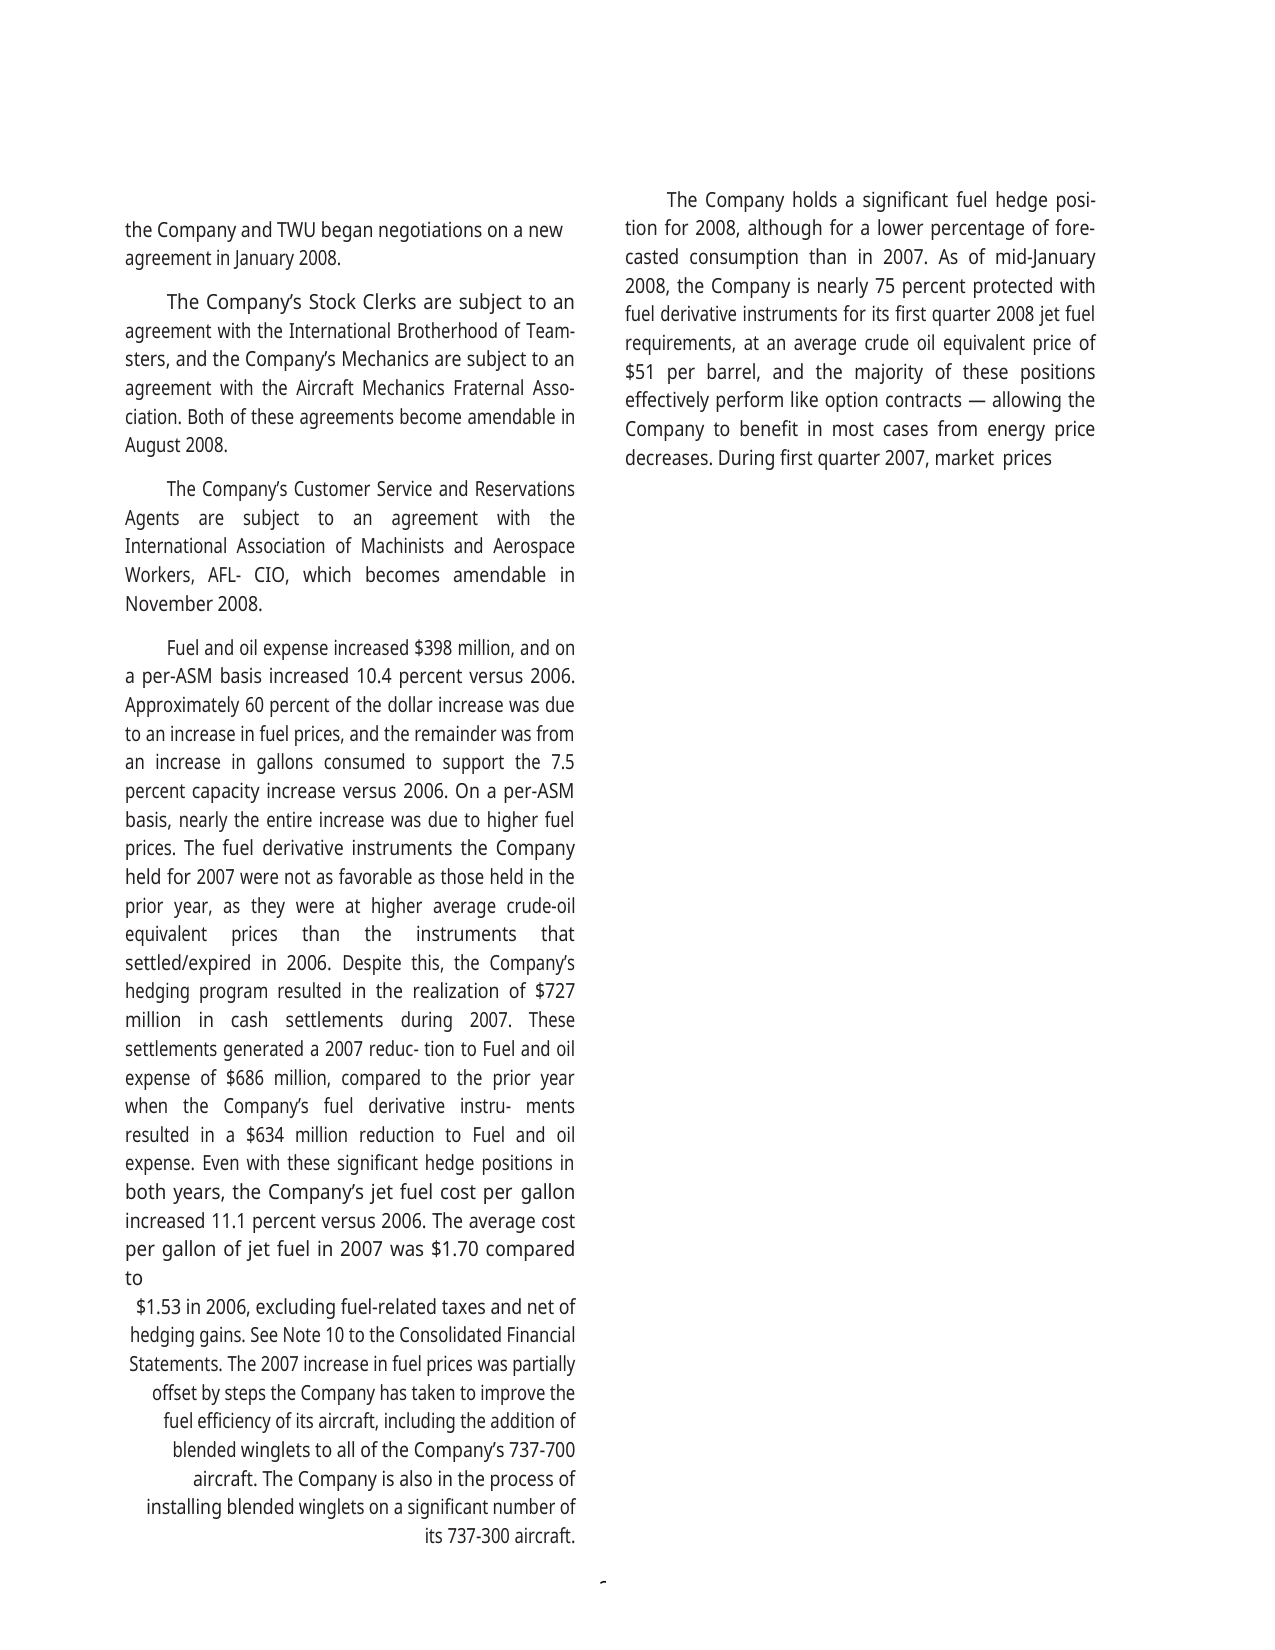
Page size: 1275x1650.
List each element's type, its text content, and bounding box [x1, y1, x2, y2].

text The Company’s Customer Service and Reservations Agents are subject to an agreement with the International Association of Machinists and Aerospace Workers, AFL- CIO, which becomes amendable in November 2008. [125, 474, 575, 617]
text Fuel and oil expense increased $398 million, and on a per-ASM basis increased 10.4 percent versus 2006. Approximately 60 percent of the dollar increase was due to an increase in fuel prices, and the remainder was from an increase in gallons consumed to support the 7.5 percent capacity increase versus 2006. On a per-ASM basis, nearly the entire increase was due to higher fuel prices. The fuel derivative instruments the Company held for 2007 were not as favorable as those held in the prior year, as they were at higher average crude-oil equivalent prices than the instruments that settled/expired in 2006. Despite this, the Company’s hedging program resulted in the realization of $727 million in cash settlements during 2007. These settlements generated a 2007 reduc- tion to Fuel and oil expense of $686 million, compared to the prior year when the Company’s fuel derivative instru- ments resulted in a $634 million reduction to Fuel and oil expense. Even with these significant hedge positions in both years, the Company’s jet fuel cost per gallon increased 11.1 percent versus 2006. The average cost per gallon of jet fuel in 2007 was $1.70 compared to [125, 633, 575, 1292]
text The Company’s Stock Clerks are subject to an agreement with the International Brotherhood of Team- sters, and the Company’s Mechanics are subject to an agreement with the Aircraft Mechanics Fraternal Asso- ciation. Both of these agreements become amendable in August 2008. [125, 287, 575, 459]
text The Company holds a significant fuel hedge posi- tion for 2008, although for a lower percentage of fore- casted consumption than in 2007. As of mid-January 2008, the Company is nearly 75 percent protected with fuel derivative instruments for its first quarter 2008 jet fuel requirements, at an average crude oil equivalent price of $51 per barrel, and the majority of these positions effectively perform like option contracts — allowing the Company to benefit in most cases from energy price decreases. During first quarter 2007, market prices [625, 185, 1096, 471]
text $1.53 in 2006, excluding fuel-related taxes and net of hedging gains. See Note 10 to the Consolidated Financial Statements. The 2007 increase in fuel prices was partially offset by steps the Company has taken to improve the fuel efficiency of its aircraft, including the addition of blended winglets to all of the Company’s 737-700 aircraft. The Company is also in the process of installing blended winglets on a significant number of its 737-300 aircraft. [125, 1292, 575, 1549]
text the Company and TWU began negotiations on a new agreement in January 2008. [125, 215, 577, 272]
